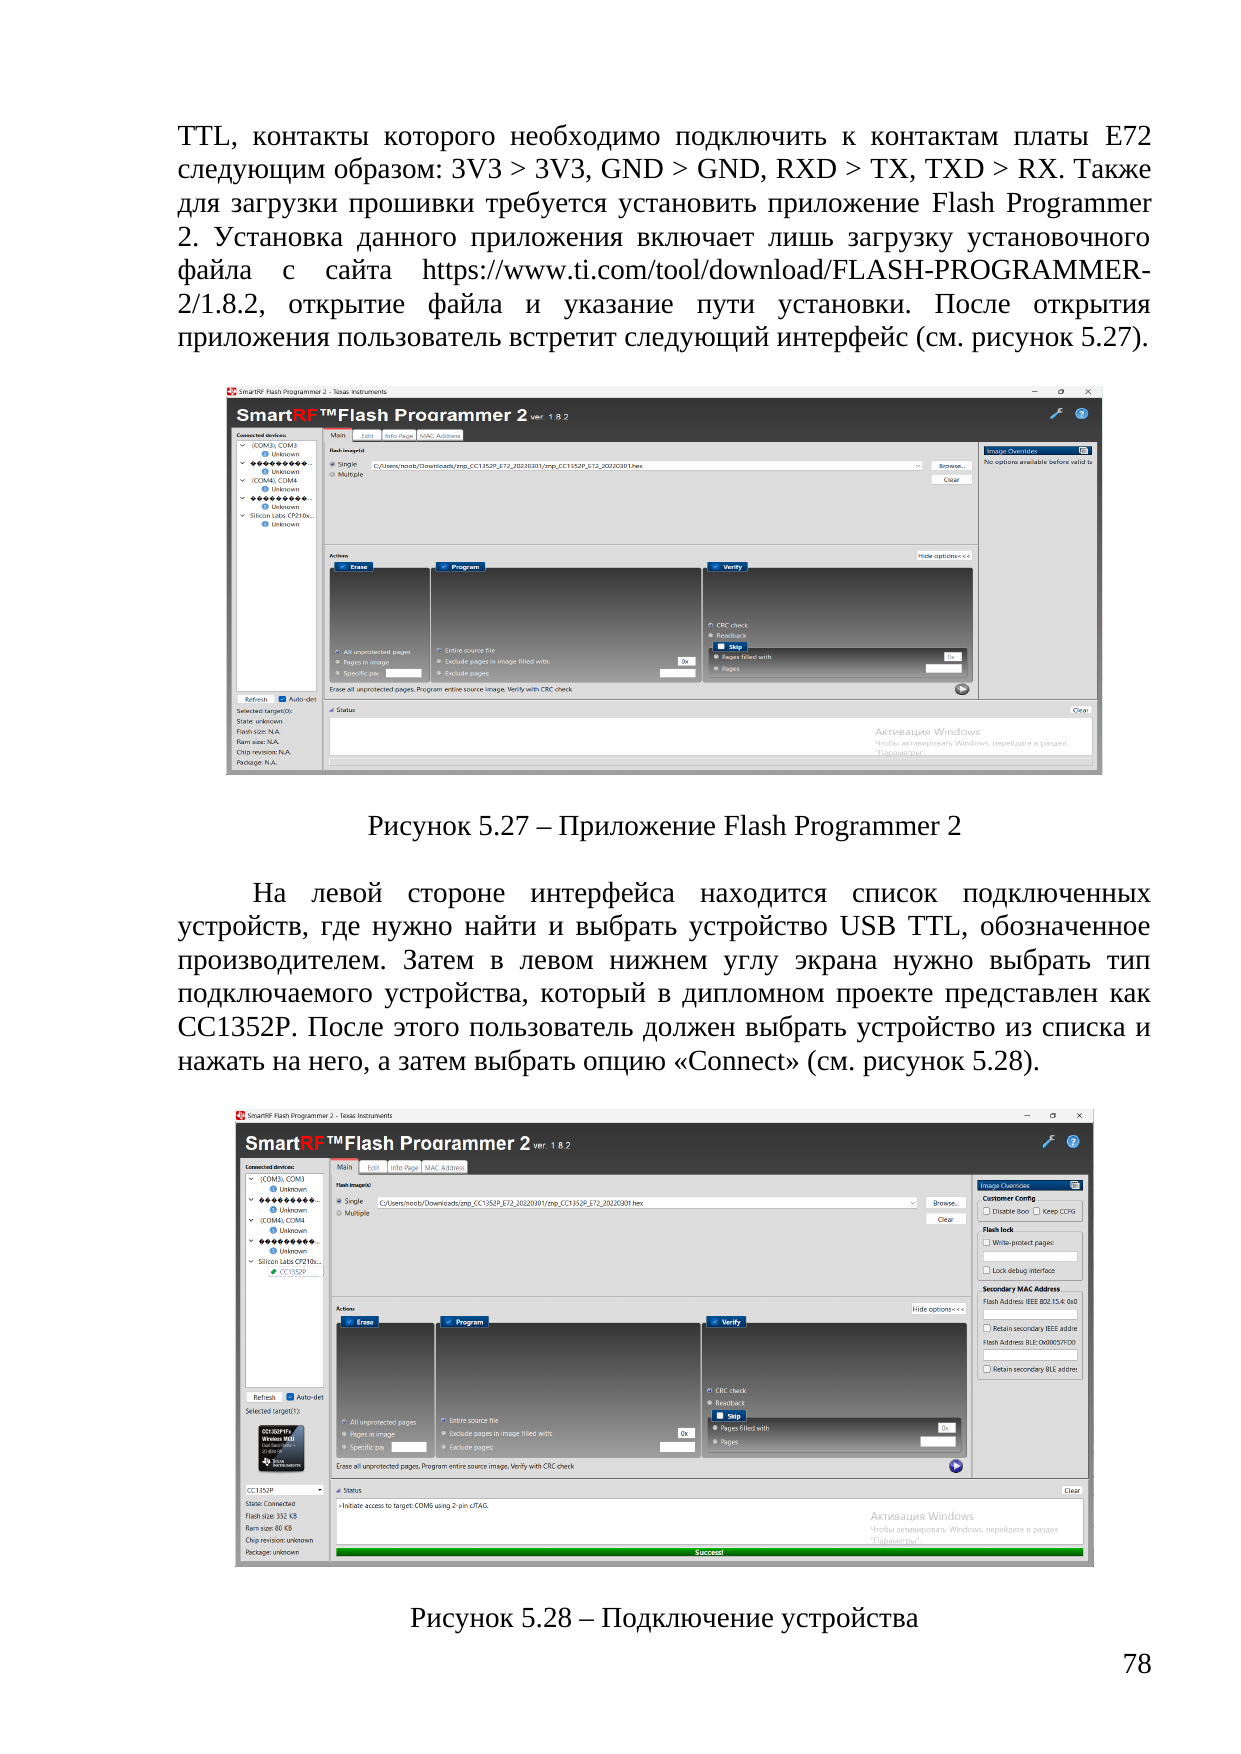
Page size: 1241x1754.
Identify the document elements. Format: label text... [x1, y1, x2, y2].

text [177, 118, 1152, 353]
picture [226, 386, 1103, 775]
picture [235, 1109, 1094, 1567]
text На левой стороне интерфейса находится список подключенных устройств, где нужно найти и выбрать устройство USB TTL, обозначенное производителем. Затем в левом нижнем углу экрана нужно выбрать тип подключаемого устройства, который в дипломном проекте представлен как CC1352P. После этого пользователь должен выбрать устройство из списка и нажать на него, а затем выбрать опцию «Connect» (см. рисунок 5.28). [177, 875, 1152, 1076]
text Рисунок 5.28 – Подключение устройства [177, 1600, 1152, 1633]
text Рисунок 5.27 – Приложение Flash Programmer 2 [177, 808, 1152, 841]
